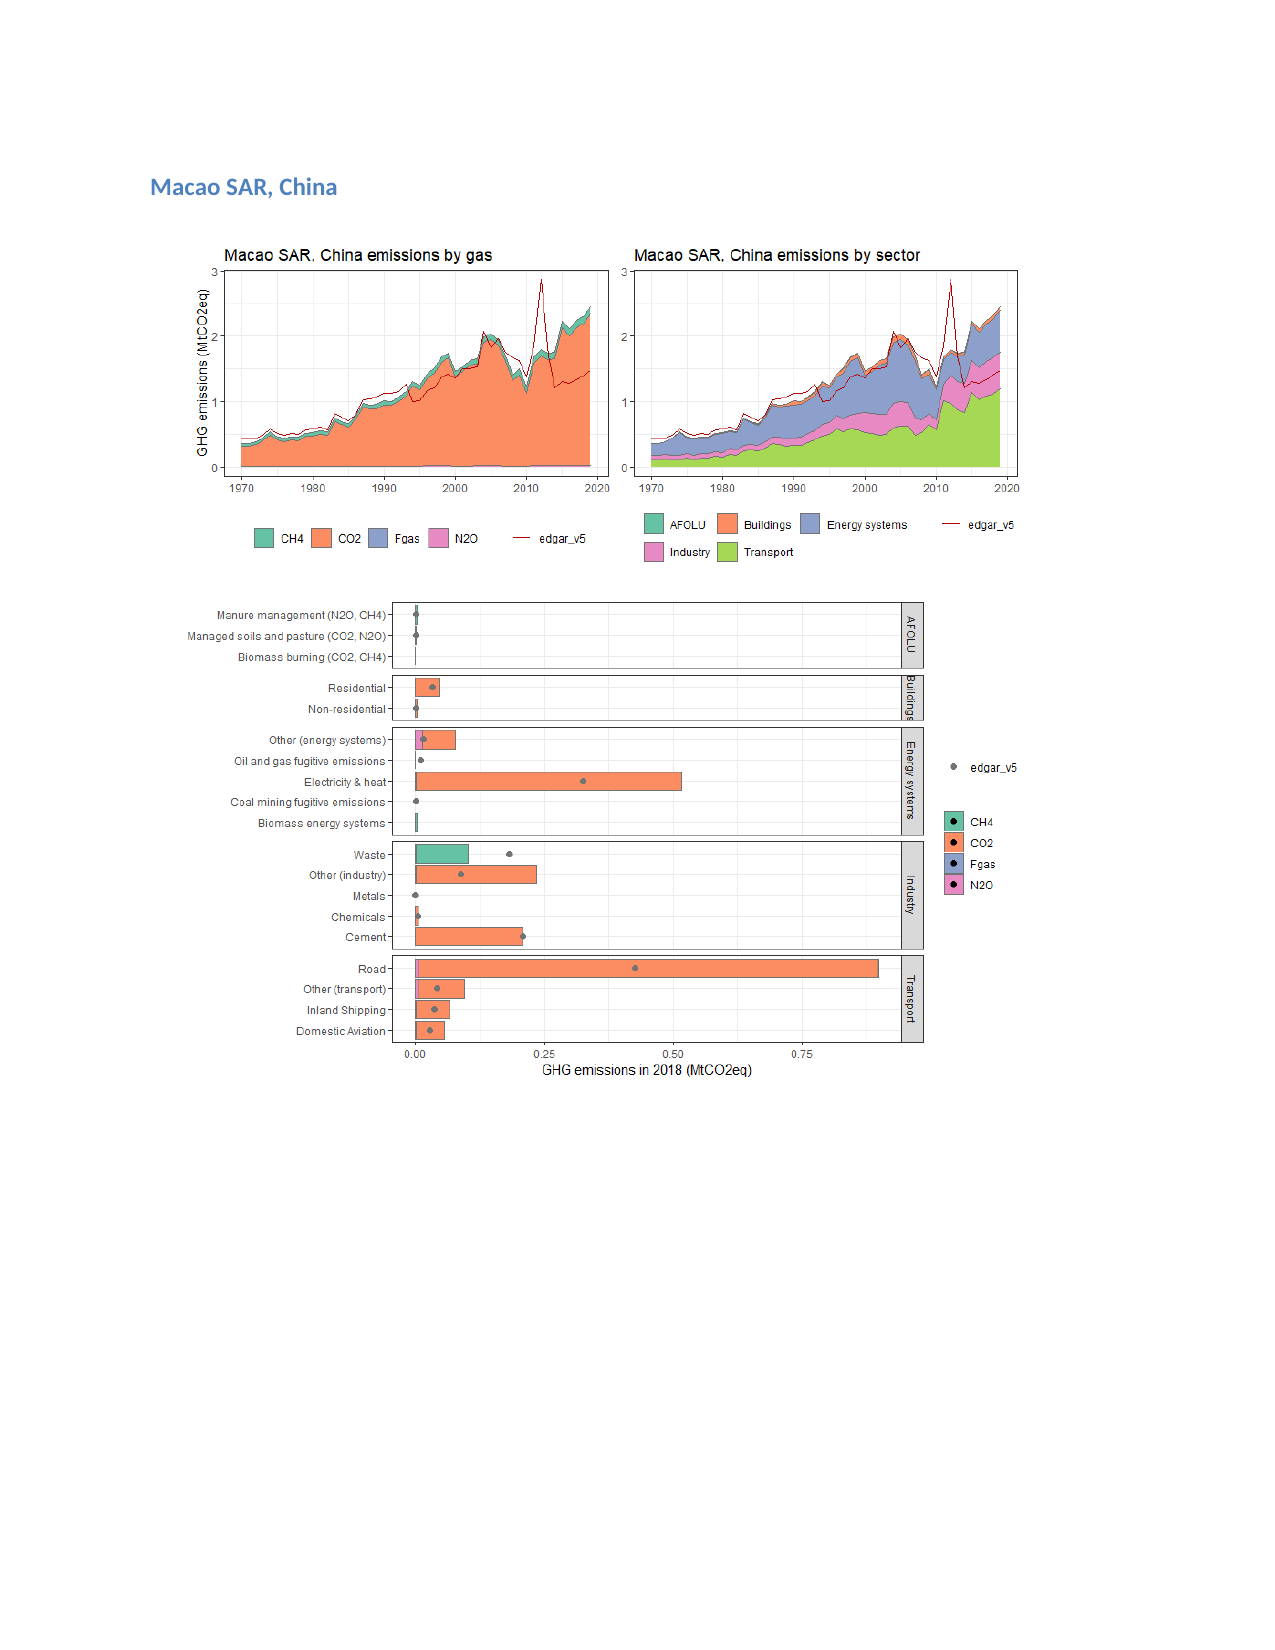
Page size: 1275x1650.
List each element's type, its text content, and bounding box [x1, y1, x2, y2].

subtitle Macao SAR, China [150, 171, 1125, 201]
picture [168, 220, 1044, 1096]
